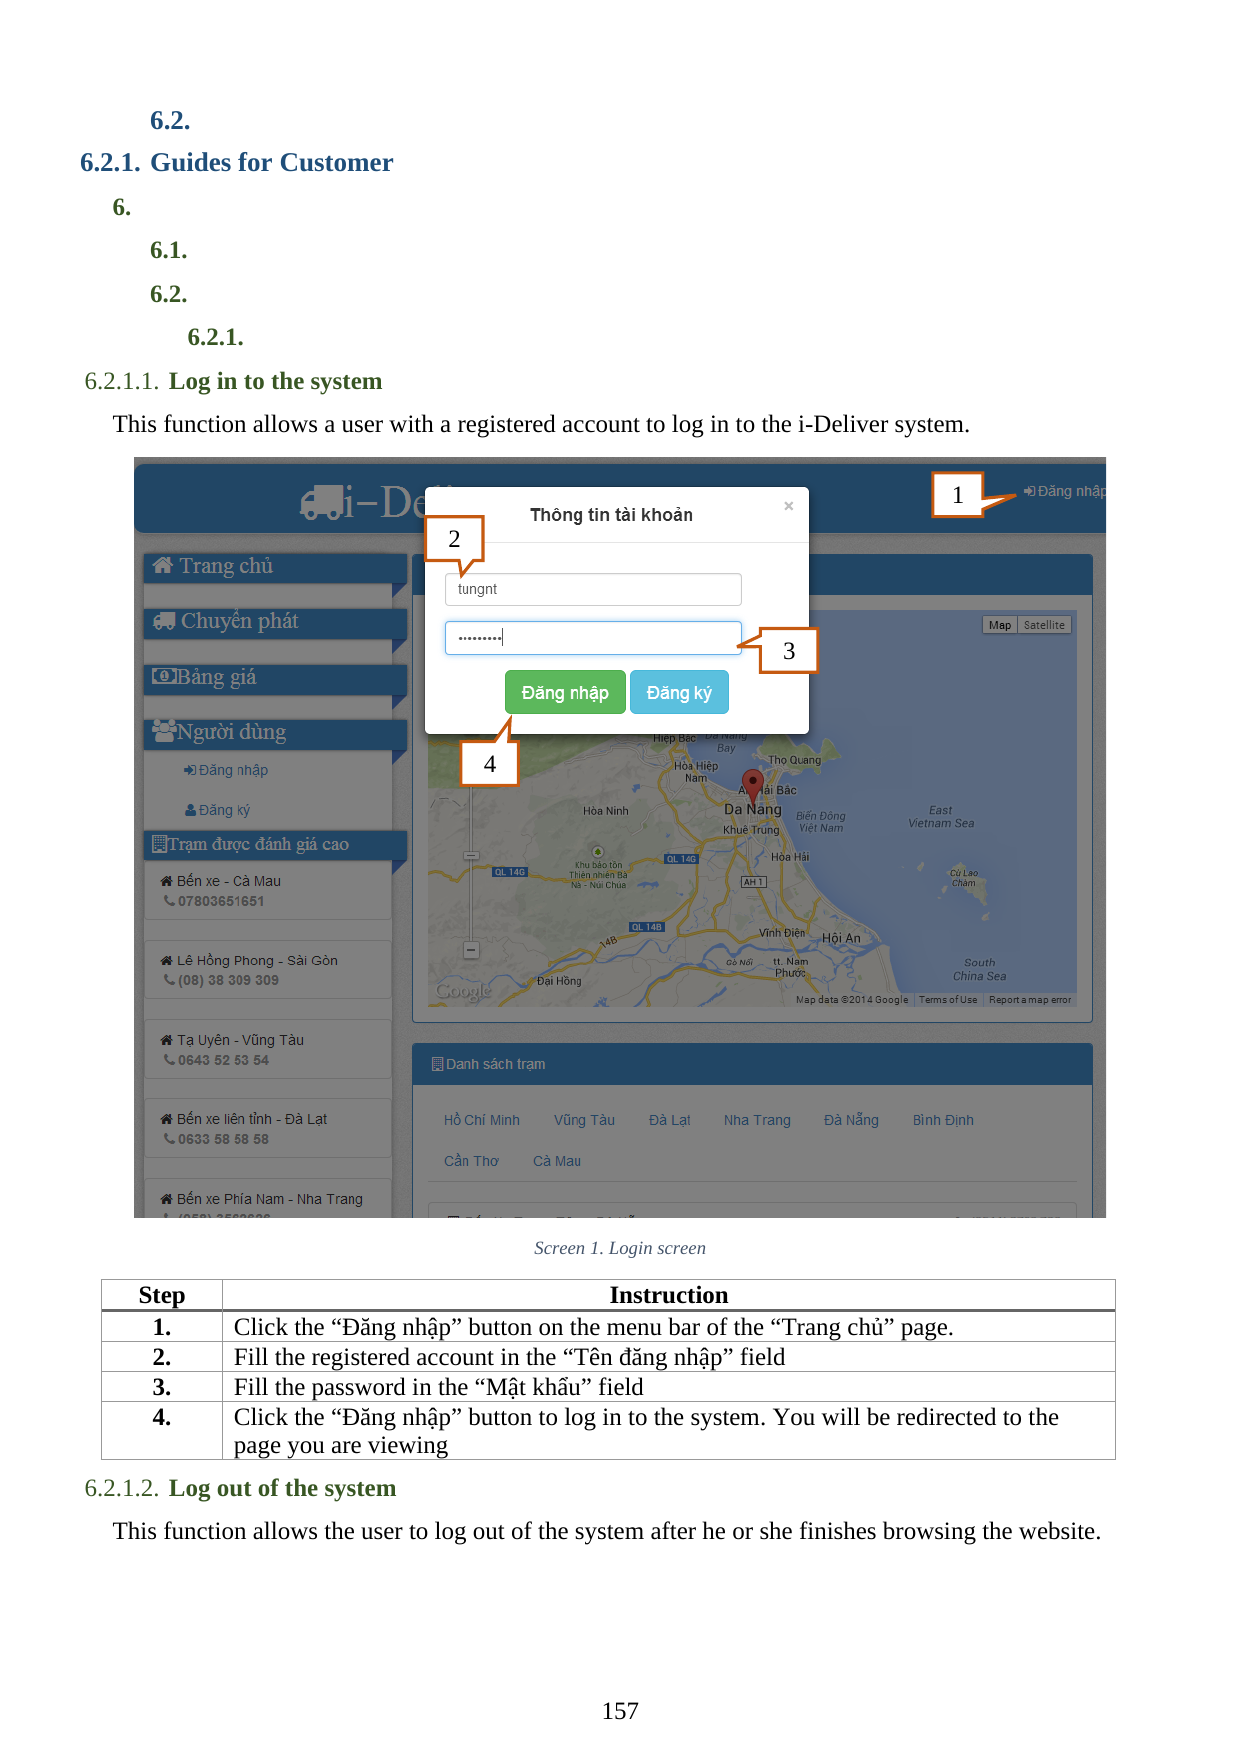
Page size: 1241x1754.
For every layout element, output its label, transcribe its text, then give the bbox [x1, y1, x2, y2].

subtitle Log in to the system [159, 366, 1128, 394]
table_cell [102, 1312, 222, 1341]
picture [134, 457, 1107, 1218]
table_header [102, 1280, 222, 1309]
subtitle Log out of the system [159, 1473, 1128, 1501]
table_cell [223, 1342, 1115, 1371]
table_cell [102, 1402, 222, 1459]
subtitle Guides for Customer [141, 146, 1128, 177]
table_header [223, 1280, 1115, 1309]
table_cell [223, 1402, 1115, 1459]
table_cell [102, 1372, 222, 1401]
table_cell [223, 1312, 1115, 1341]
text This function allows a user with a registered account to log in to the i-Deliver system. [112, 409, 1128, 438]
text This function allows the user to log out of the system after he or she finishes browsing the website. [112, 1516, 1128, 1545]
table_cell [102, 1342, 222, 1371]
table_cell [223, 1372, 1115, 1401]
